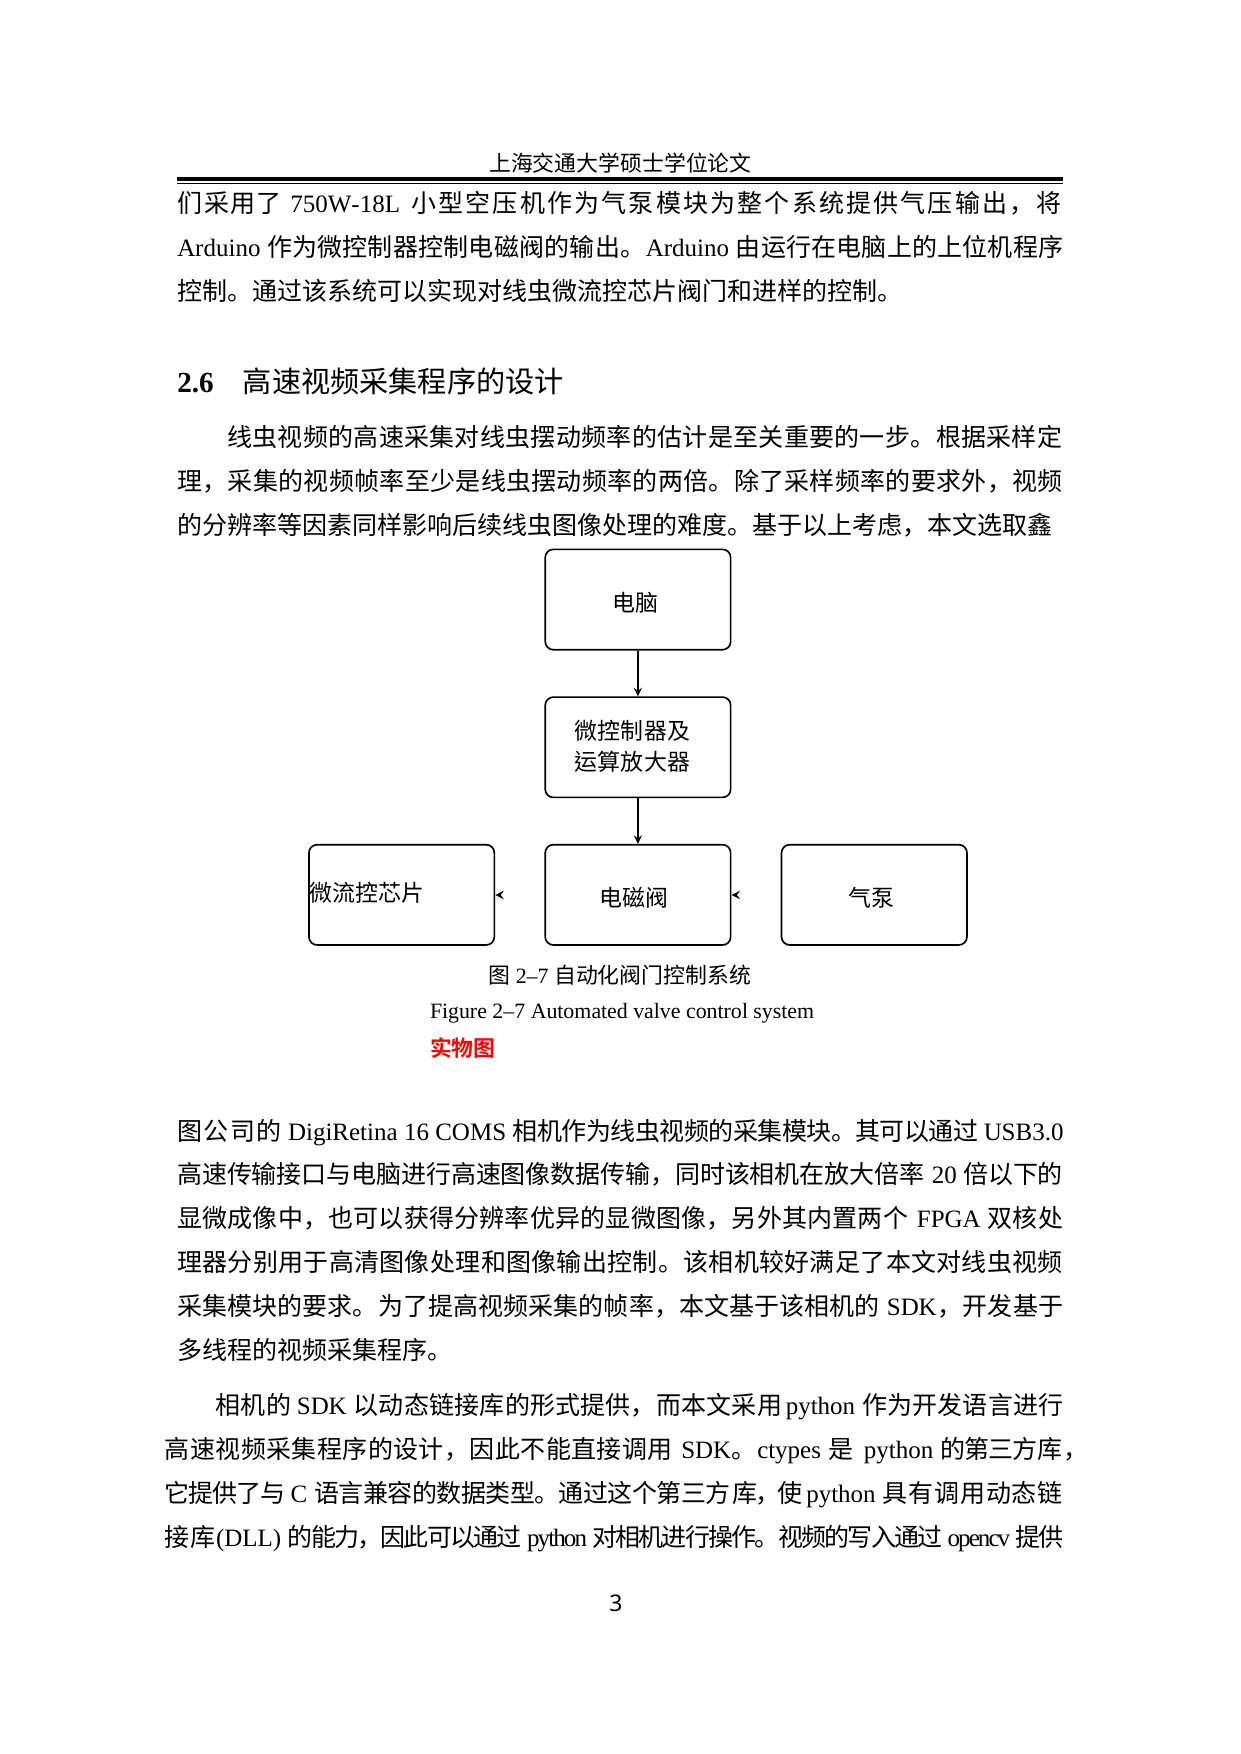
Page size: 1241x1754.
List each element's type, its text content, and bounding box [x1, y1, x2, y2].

text 实物图 [430, 1031, 828, 1063]
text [177, 183, 1063, 307]
text 线虫视频的高速采集对线虫摆动频率的估计是至关重要的一步。根据采样定理，采集的视频帧率至少是线虫摆动频率的两倍。除了采样频率的要求外，视频的分辨率等因素同样影响后续线虫图像处理的难度。基于以上考虑，本文选取鑫 [177, 418, 1063, 542]
text Figure 2–7 Automated valve control system [430, 998, 828, 1023]
text 图公司的DigiRetina 16 COMS 相机作为线虫视频的采集模块。其可以通过 USB3.0 高速传输接口与电脑进行高速图像数据传输，同时该相机在放大倍率 20 倍以下的显微成像中，也可以获得分辨率优异的显微图像，另外其内置两个 FPGA 双核处理器分别用于高清图像处理和图像输出控制。该相机较好满足了本文对线虫视频采集模块的要求。为了提高视频采集的帧率，本文基于该相机的 SDK，开发基于多线程的视频采集程序。 [177, 1111, 1063, 1366]
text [164, 1386, 1063, 1554]
subtitle 高速视频采集程序的设计 [177, 358, 1173, 401]
text 图 2–7 自动化阀门控制系统 [430, 958, 828, 989]
